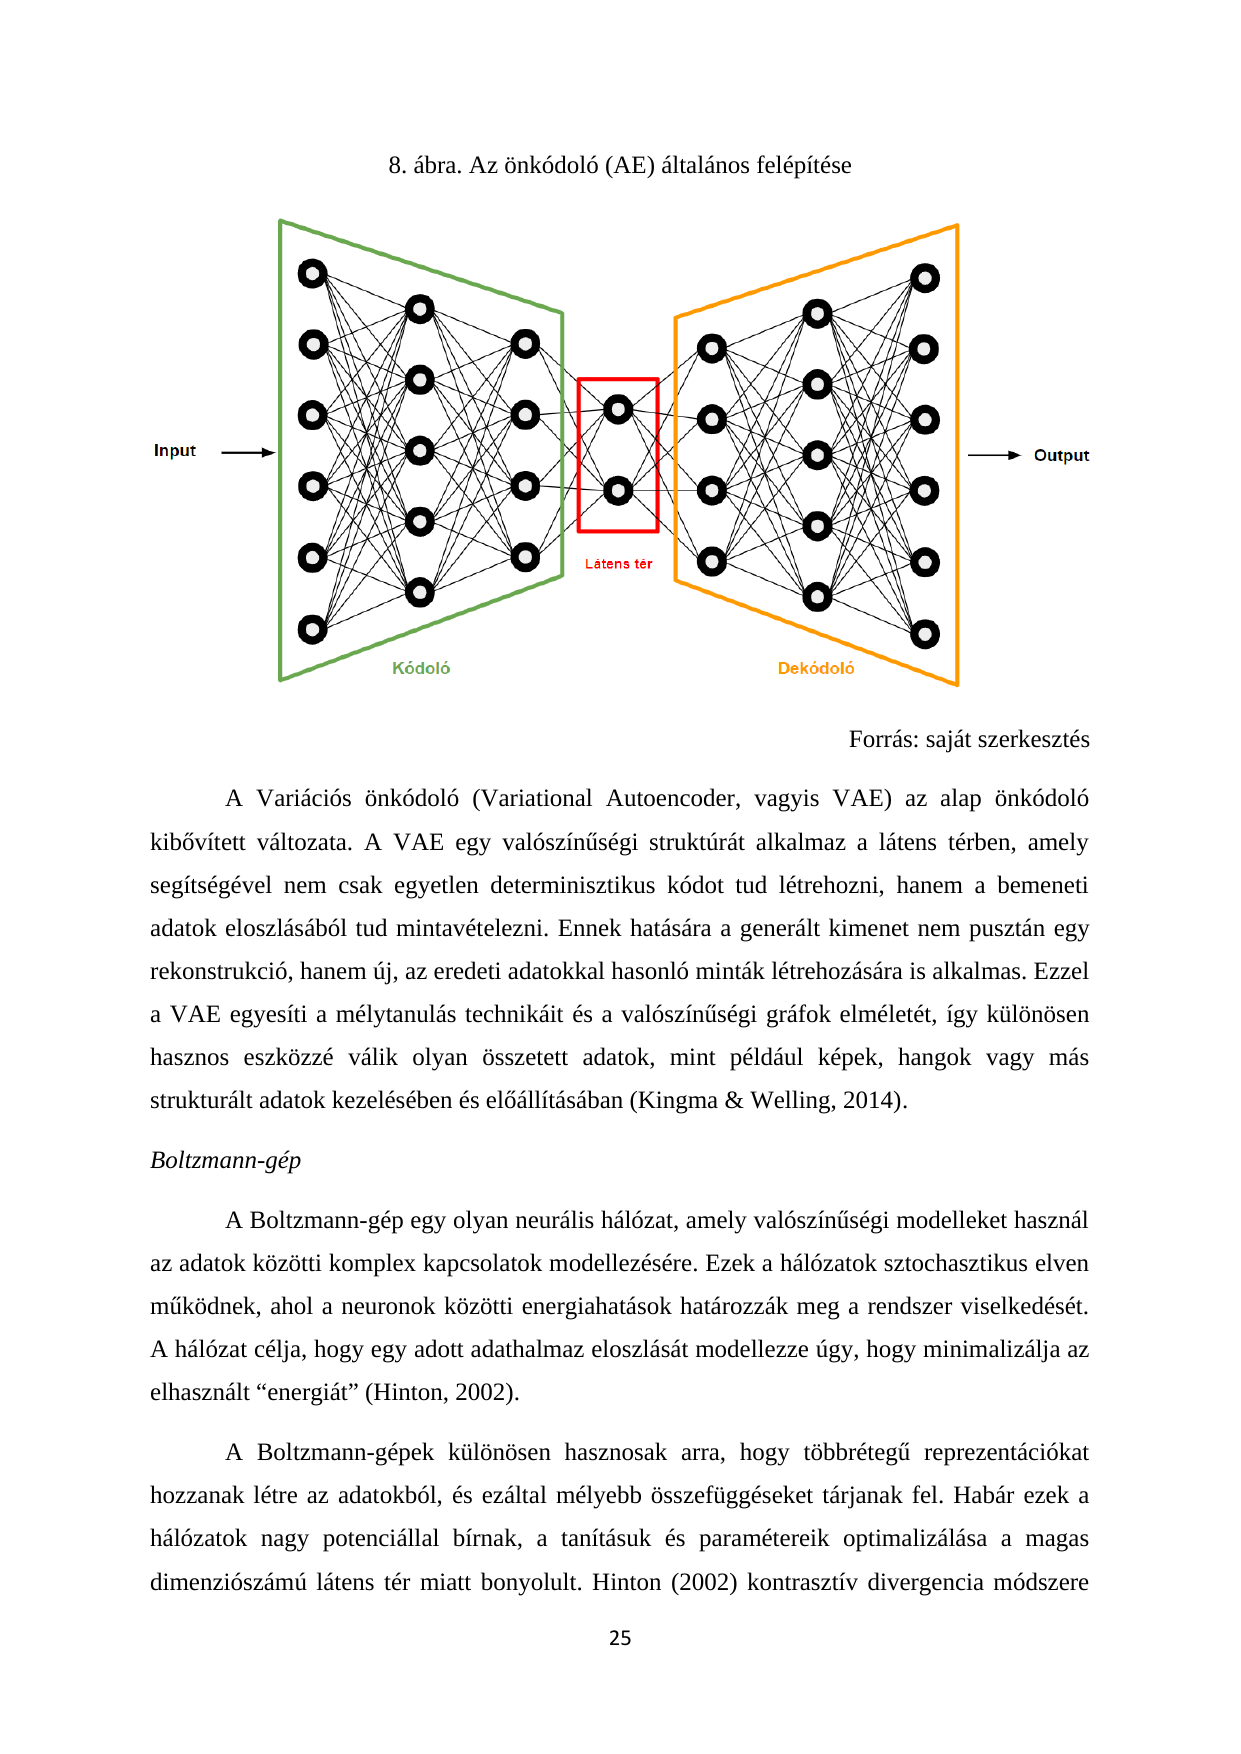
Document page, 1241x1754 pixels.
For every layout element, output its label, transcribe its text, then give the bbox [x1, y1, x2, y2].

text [150, 1437, 1090, 1595]
text Boltzmann-gép [150, 1145, 1090, 1174]
text A Boltzmann-gép egy olyan neurális hálózat, amely valószínűségi modelleket használ az adatok közötti komplex kapcsolatok modellezésére. Ezek a hálózatok sztochasztikus elven működnek, ahol a neuronok közötti energiahatások határozzák meg a rendszer viselkedését. A hálózat célja, hogy egy adott adathalmaz eloszlását modellezze úgy, hogy minimalizálja az elhasznált “energiát” (Hinton, 2002). [150, 1205, 1090, 1406]
text A Variációs önkódoló (Variational Autoencoder, vagyis VAE) az alap önkódoló kibővített változata. A VAE egy valószínűségi struktúrát alkalmaz a látens térben, amely segítségével nem csak egyetlen determinisztikus kódot tud létrehozni, hanem a bemeneti adatok eloszlásából tud mintavételezni. Ennek hatására a generált kimenet nem pusztán egy rekonstrukció, hanem új, az eredeti adatokkal hasonló minták létrehozására is alkalmas. Ezzel a VAE egyesíti a mélytanulás technikáit és a valószínűségi gráfok elméletét, így különösen hasznos eszközzé válik olyan összetett adatok, mint például képek, hangok vagy más strukturált adatok kezelésében és előállításában (Kingma & Welling, 2014). [150, 783, 1090, 1114]
text Forrás: saját szerkesztés [150, 724, 1090, 752]
text 8. ábra. Az önkódoló (AE) általános felépítése [150, 150, 1090, 179]
picture [150, 213, 1091, 694]
